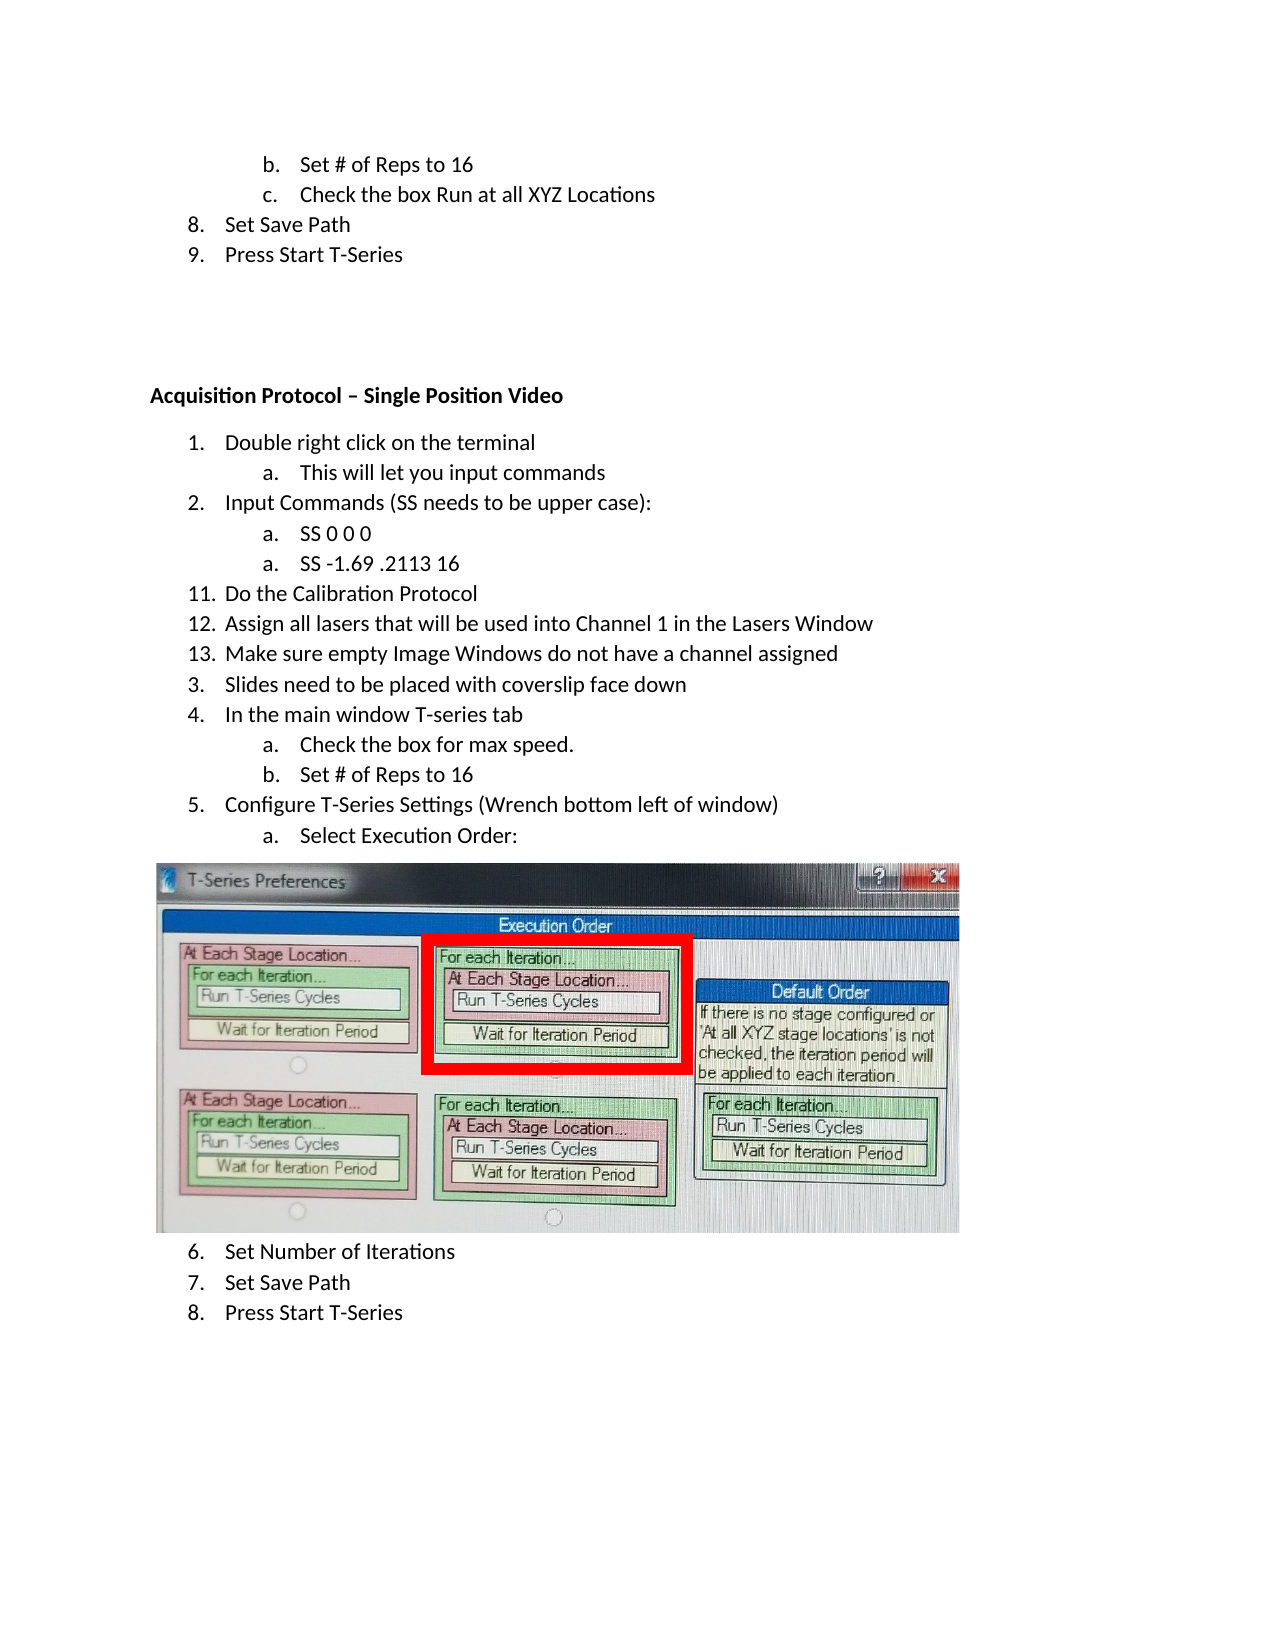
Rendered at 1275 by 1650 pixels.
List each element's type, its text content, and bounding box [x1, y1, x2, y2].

list Configure T-Series Settings (Wrench bottom left of window) [187, 791, 1125, 819]
list Assign all lasers that will be used into Channel 1 in the Lasers Window [187, 609, 1125, 637]
list Set Save Path [187, 1268, 1125, 1296]
list SS 0 0 0 [262, 519, 1125, 547]
list In the main window T-series tab [187, 700, 1125, 728]
list Do the Calibration Protocol [187, 579, 1125, 607]
list Set # of Reps to 16 [262, 760, 1125, 788]
picture [156, 863, 960, 1233]
text Acquisition Protocol – Single Position Video [150, 381, 1125, 409]
list Set Save Path [187, 210, 1125, 238]
list Set # of Reps to 16 [262, 150, 1125, 178]
list SS -1.69 .2113 16 [262, 549, 1125, 577]
list Check the box for max speed. [262, 730, 1125, 758]
list Double right click on the terminal [187, 428, 1125, 456]
list Make sure empty Image Windows do not have a channel assigned [187, 639, 1125, 668]
list Check the box Run at all XYZ Locations [262, 180, 1125, 208]
list This will let you input commands [262, 458, 1125, 486]
list Slides need to be placed with coverslip face down [187, 670, 1125, 698]
list Press Start T-Series [187, 1298, 1125, 1326]
list Input Commands (SS needs to be upper case): [187, 488, 1125, 517]
list Select Execution Order: [262, 821, 1125, 849]
list Press Start T-Series [187, 241, 1125, 269]
